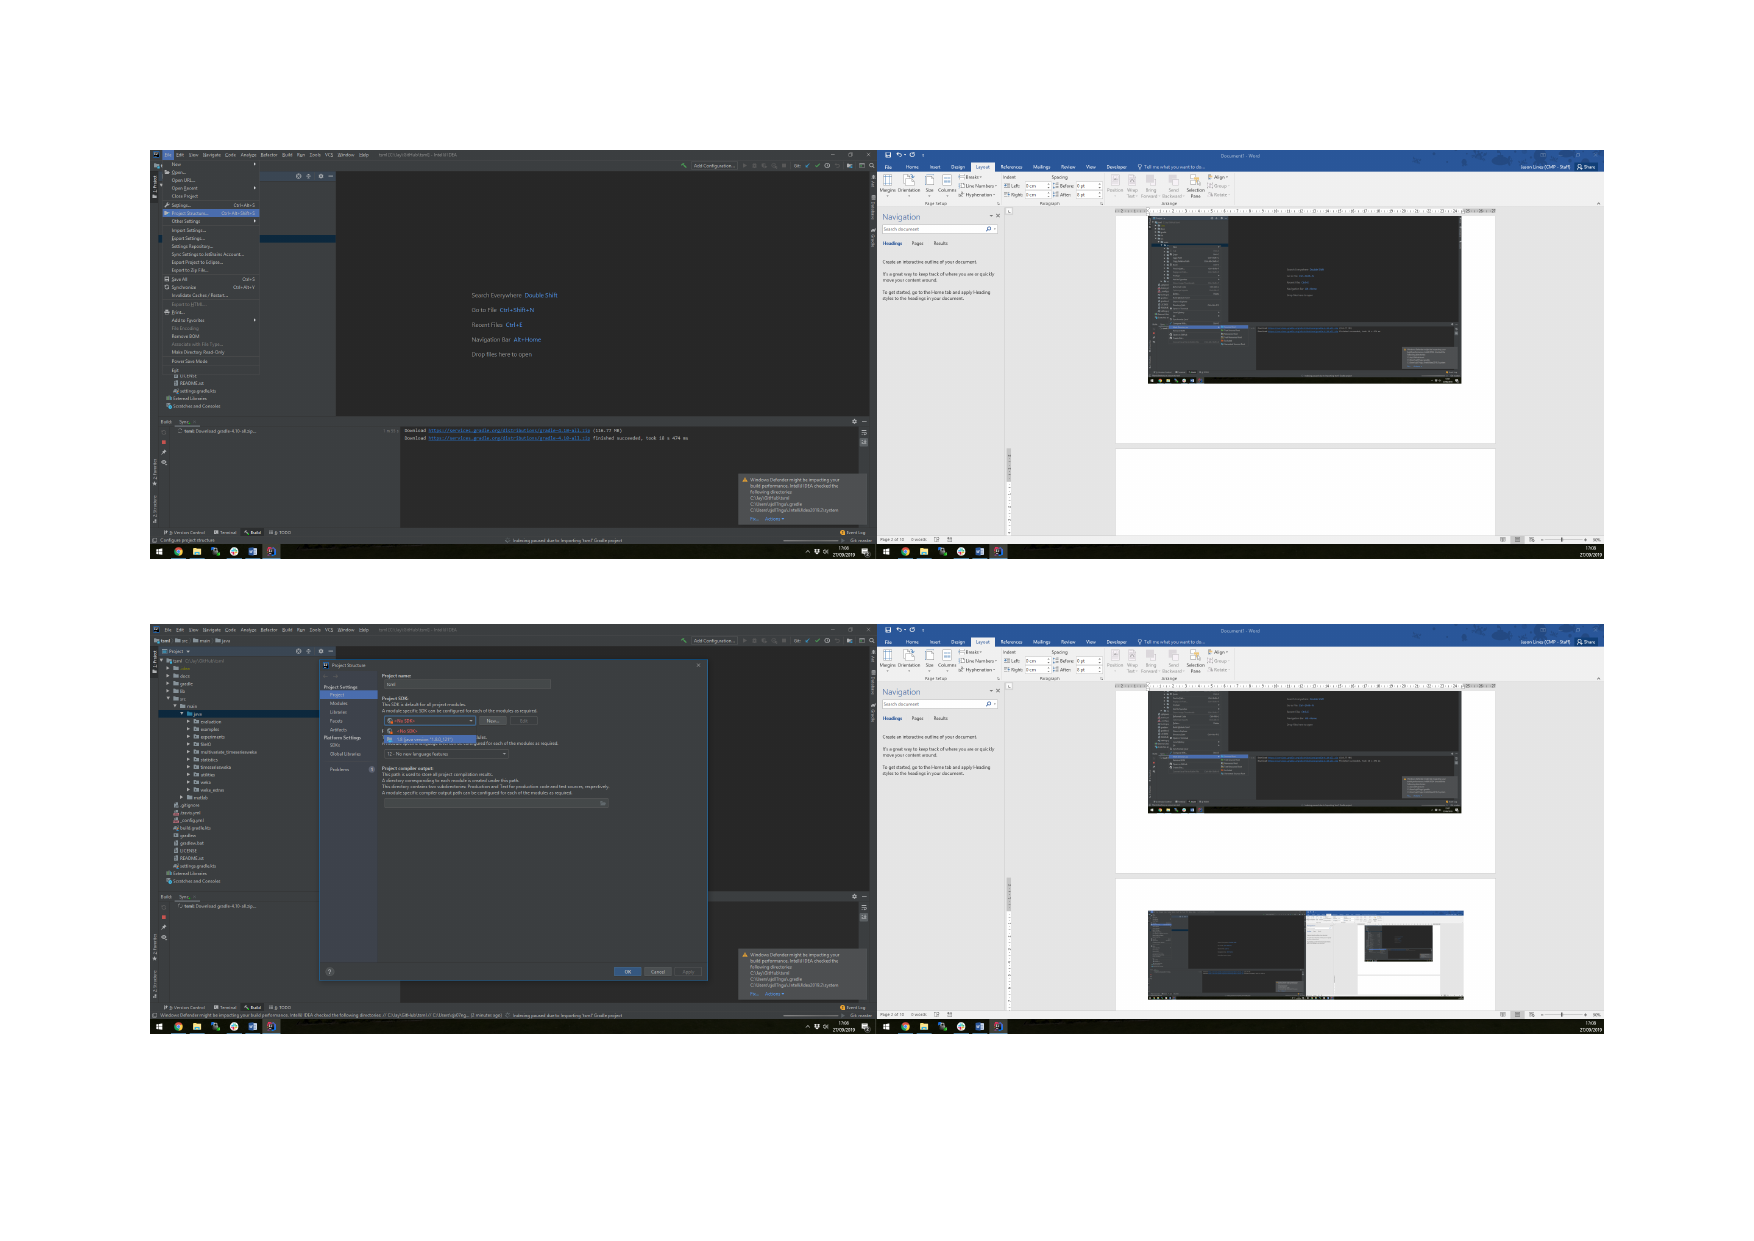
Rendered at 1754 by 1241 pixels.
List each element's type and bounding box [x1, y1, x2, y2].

picture [150, 150, 1604, 559]
picture [150, 624, 1604, 1034]
